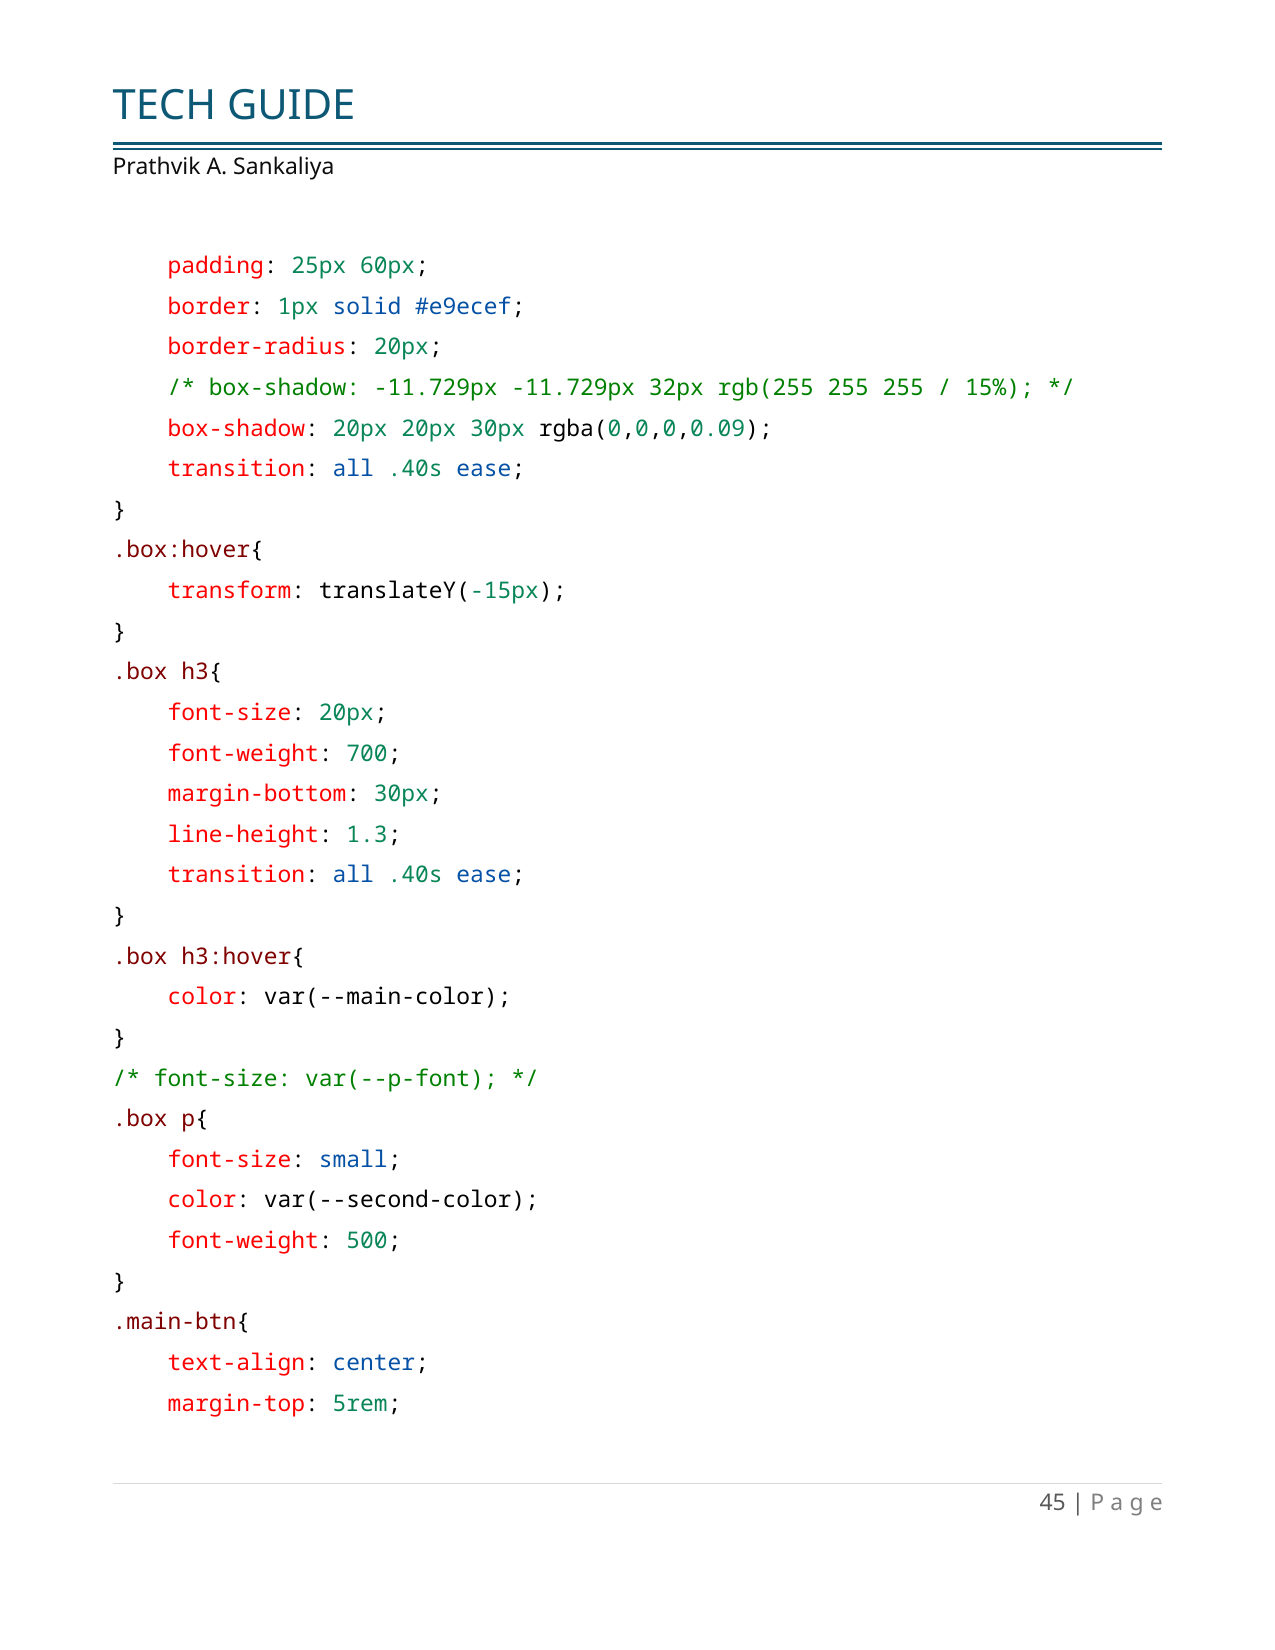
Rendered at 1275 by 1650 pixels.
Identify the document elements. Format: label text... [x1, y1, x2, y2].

text .box:hover{ [112, 524, 1162, 564]
text } [112, 889, 1162, 930]
text text-align: center; [112, 1336, 1162, 1377]
text color: var(--second-color); [112, 1174, 1162, 1214]
text /* box-shadow: -11.729px -11.729px 32px rgb(255 255 255 / 15%); */ [112, 361, 1162, 402]
text box-shadow: 20px 20px 30px rgba(0,0,0,0.09); [112, 402, 1162, 443]
text font-size: small; [112, 1133, 1162, 1174]
text } [112, 483, 1162, 524]
text .box p{ [112, 1093, 1162, 1133]
text color: var(--main-color); [112, 971, 1162, 1011]
text border-radius: 20px; [112, 321, 1162, 361]
text } [112, 605, 1162, 646]
text transition: all .40s ease; [112, 443, 1162, 483]
text } [112, 1255, 1162, 1296]
text font-weight: 500; [112, 1214, 1162, 1255]
text padding: 25px 60px; [112, 239, 1162, 280]
text /* font-size: var(--p-font); */ [112, 1052, 1162, 1093]
text font-weight: 700; [112, 727, 1162, 768]
text line-height: 1.3; [112, 808, 1162, 849]
text .box h3:hover{ [112, 930, 1162, 971]
text border: 1px solid #e9ecef; [112, 280, 1162, 321]
text .main-btn{ [112, 1296, 1162, 1336]
text margin-bottom: 30px; [112, 768, 1162, 808]
text transition: all .40s ease; [112, 849, 1162, 889]
text transform: translateY(-15px); [112, 564, 1162, 605]
text margin-top: 5rem; [112, 1377, 1162, 1418]
text } [112, 1011, 1162, 1052]
text font-size: 20px; [112, 686, 1162, 727]
text .box h3{ [112, 646, 1162, 686]
